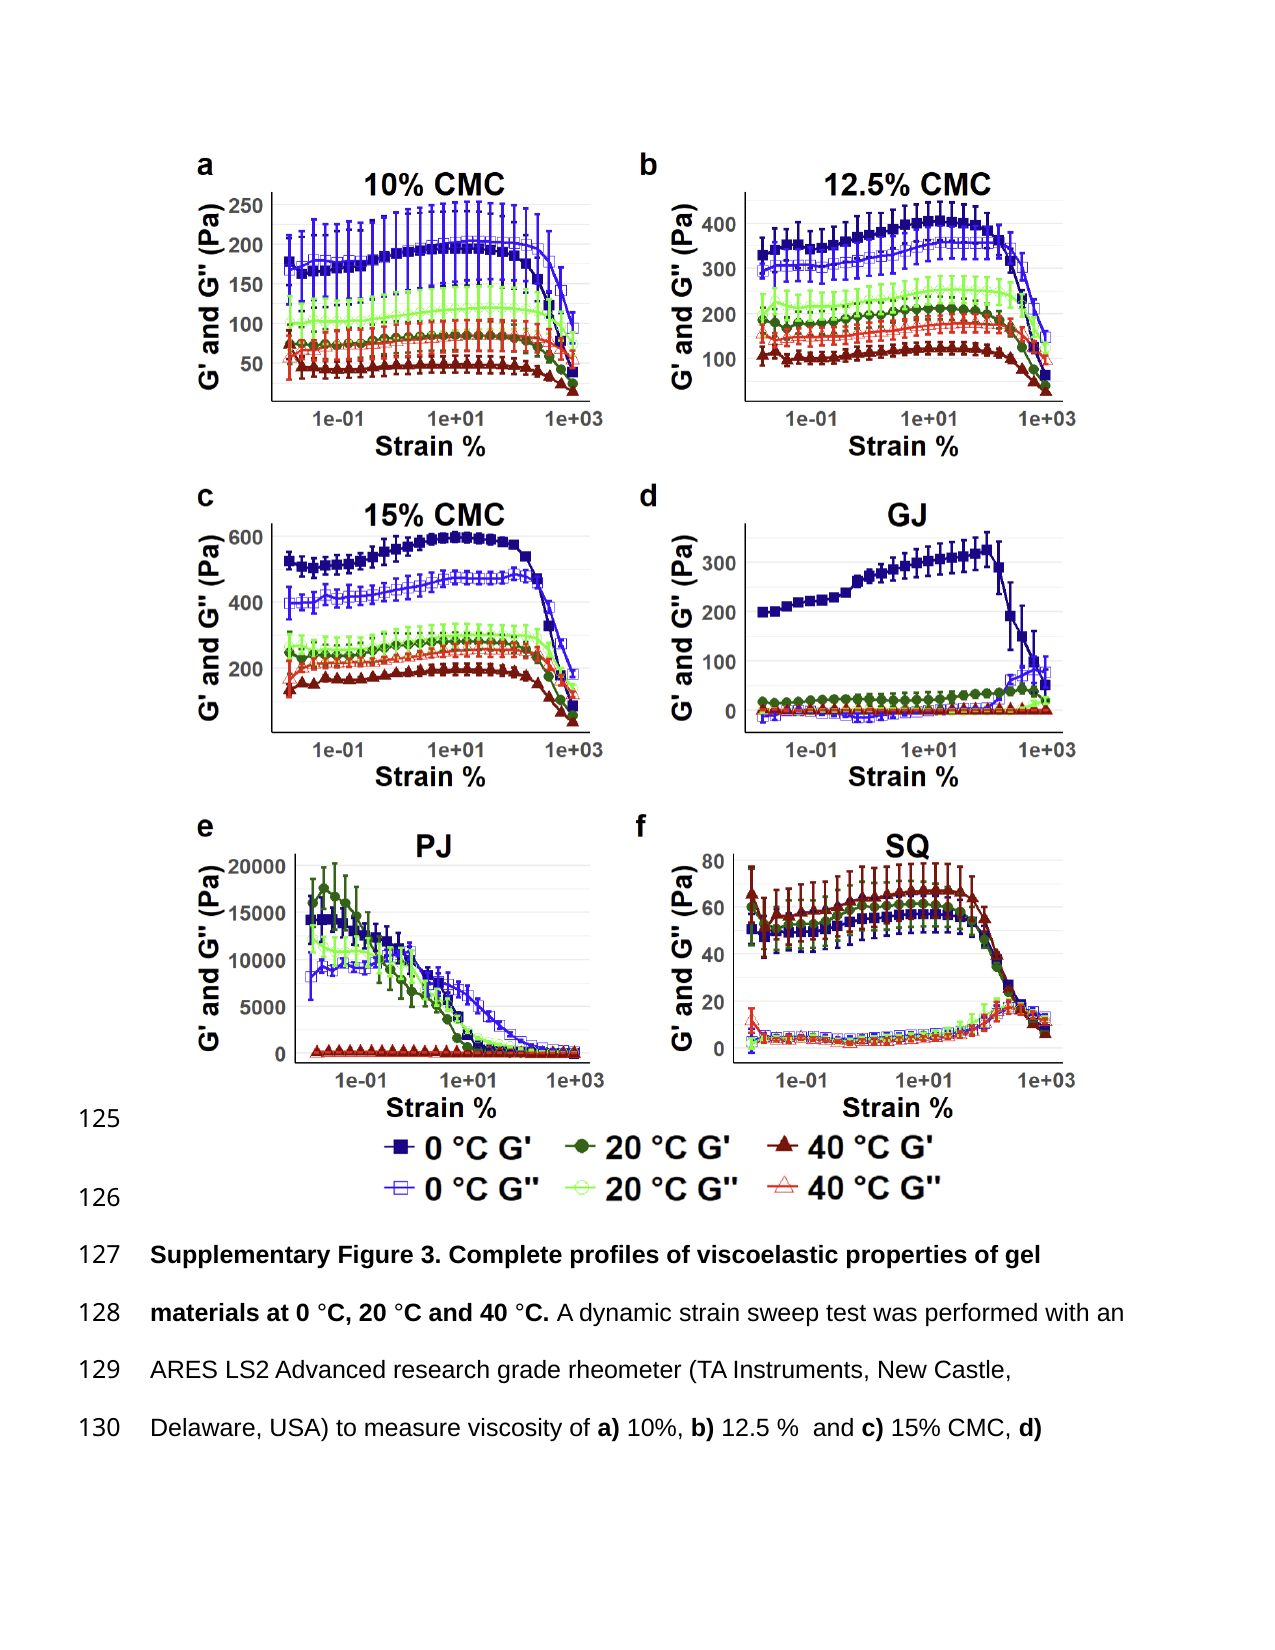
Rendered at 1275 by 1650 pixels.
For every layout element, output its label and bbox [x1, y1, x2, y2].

picture [190, 150, 1086, 1207]
text [150, 1240, 1125, 1442]
